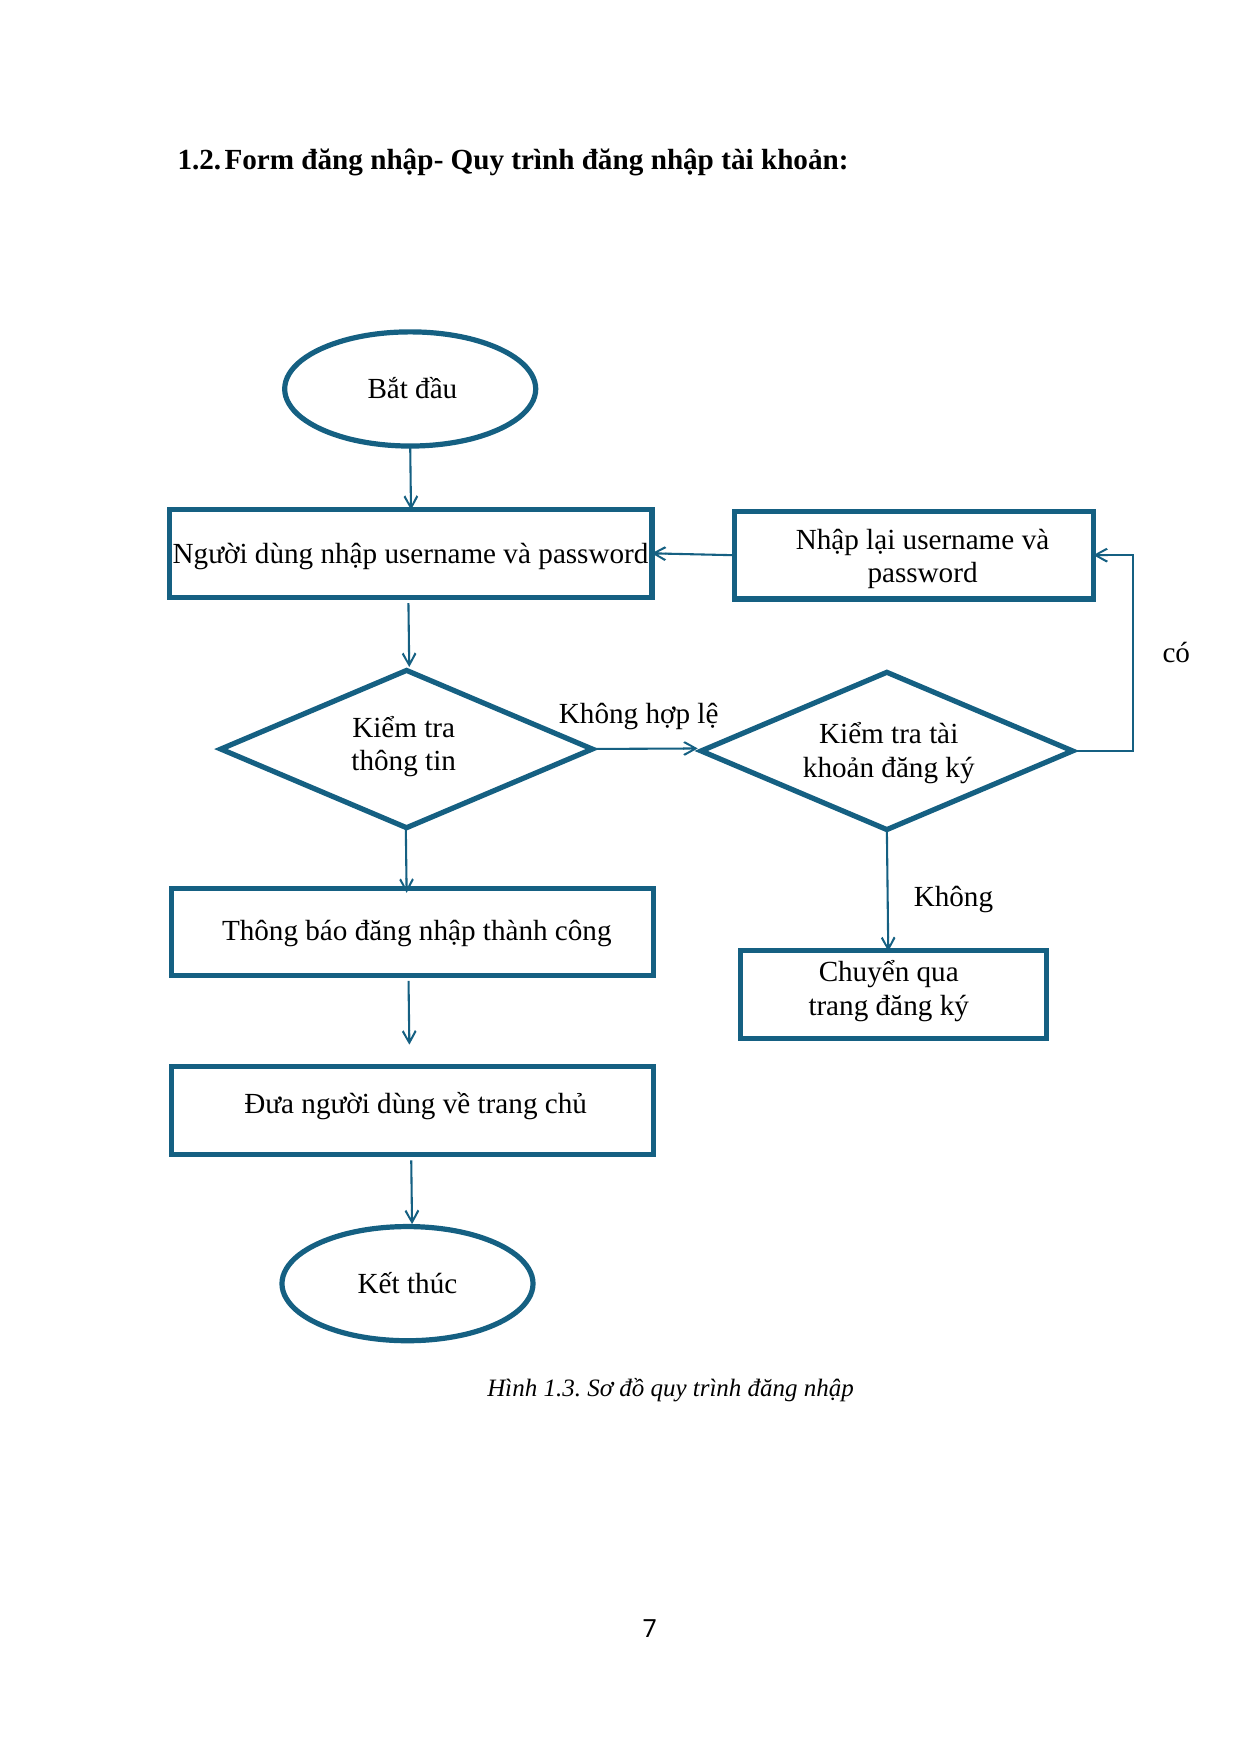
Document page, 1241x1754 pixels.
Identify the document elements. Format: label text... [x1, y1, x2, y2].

list Form đăng nhập- Quy trình đăng nhập tài khoản: [177, 142, 1122, 176]
text Hình 1.3. Sơ đồ quy trình đăng nhập [221, 1373, 1122, 1402]
